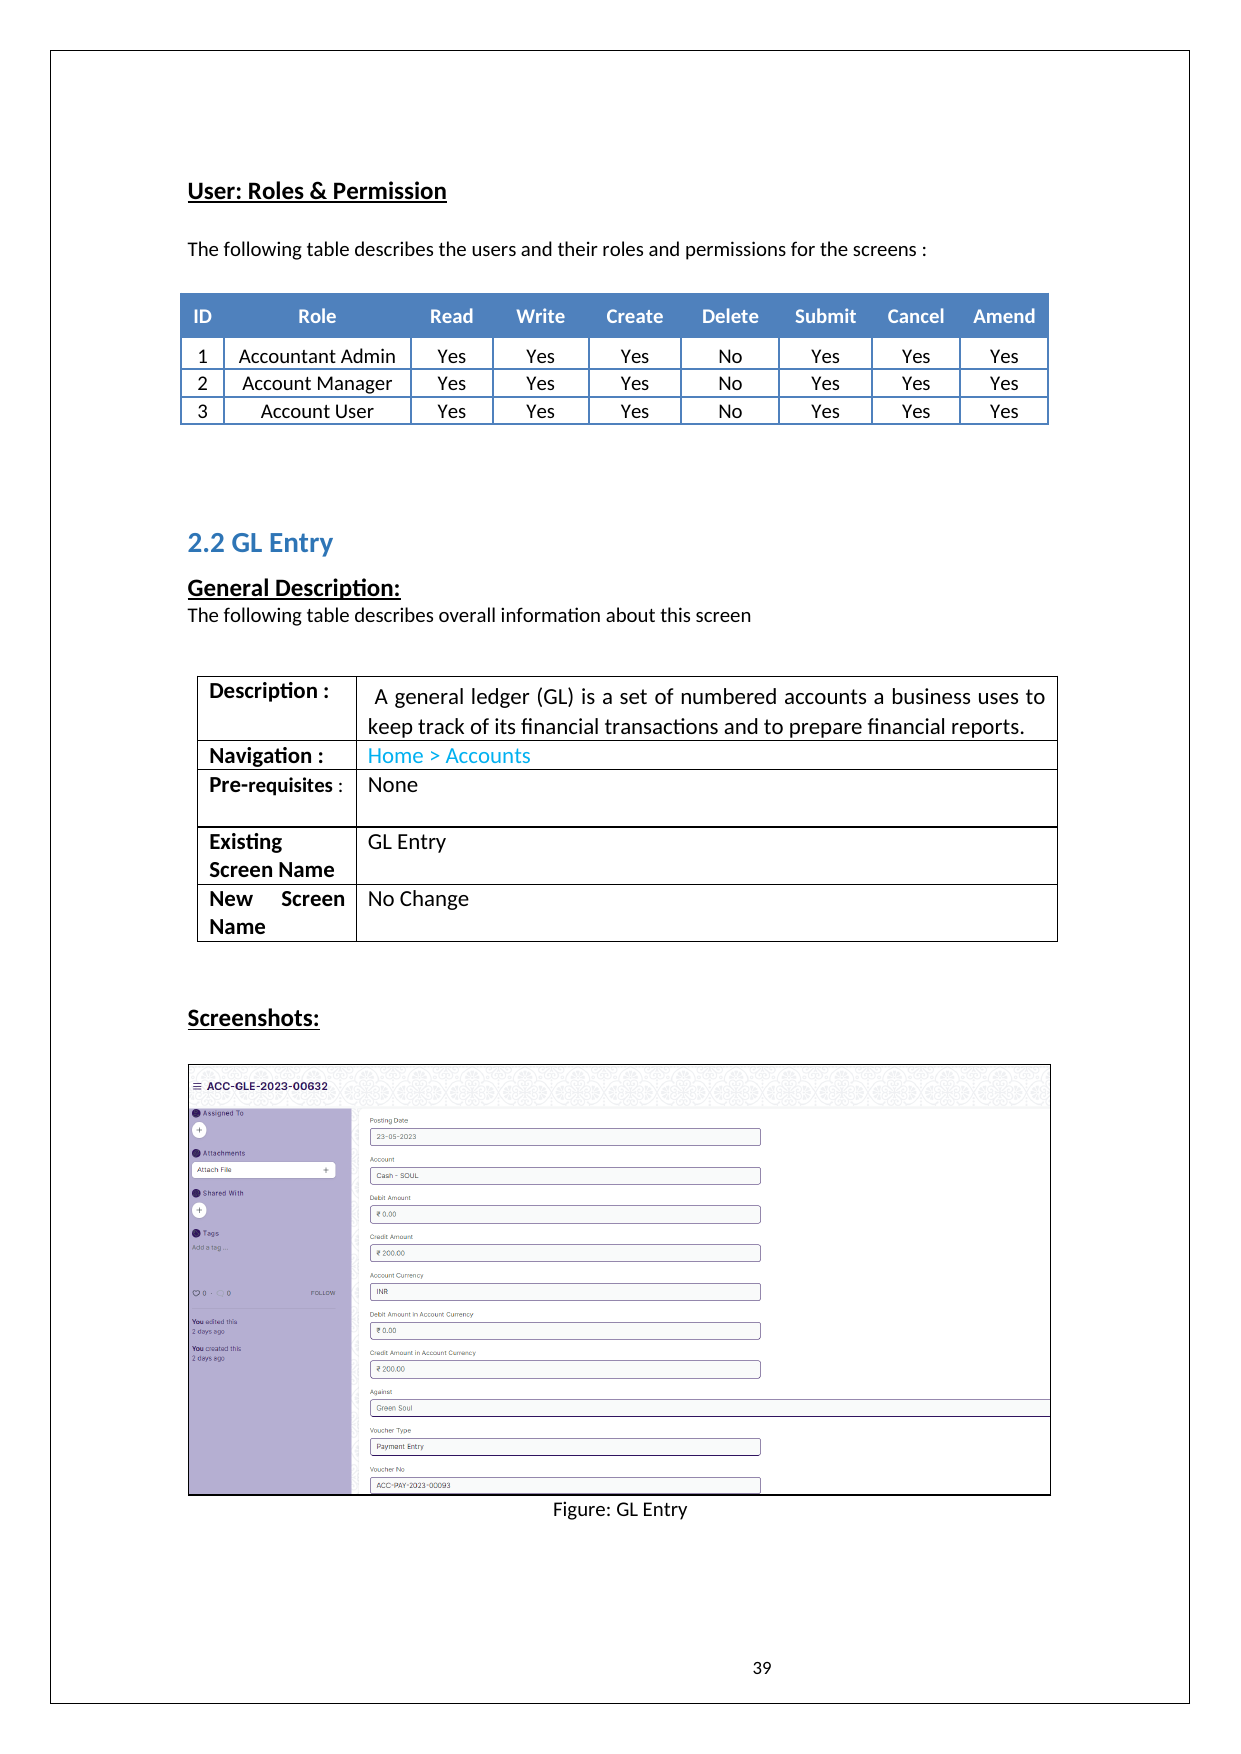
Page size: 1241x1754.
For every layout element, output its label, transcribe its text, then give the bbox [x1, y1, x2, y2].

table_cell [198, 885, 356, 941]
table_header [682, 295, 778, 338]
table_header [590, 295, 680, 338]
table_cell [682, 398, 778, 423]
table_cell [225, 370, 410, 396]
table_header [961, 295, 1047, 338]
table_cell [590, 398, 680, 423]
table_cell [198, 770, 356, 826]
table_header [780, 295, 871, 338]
list General Description: [187, 572, 1053, 602]
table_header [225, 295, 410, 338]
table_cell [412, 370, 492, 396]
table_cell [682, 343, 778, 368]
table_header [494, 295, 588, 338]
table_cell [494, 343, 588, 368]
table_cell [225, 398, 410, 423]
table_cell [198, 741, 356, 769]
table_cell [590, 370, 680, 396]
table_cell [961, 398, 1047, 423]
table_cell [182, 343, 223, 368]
subtitle GL Entry [187, 524, 1053, 559]
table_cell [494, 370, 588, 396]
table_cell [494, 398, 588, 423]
text The following table describes overall information about this screen [187, 602, 1053, 628]
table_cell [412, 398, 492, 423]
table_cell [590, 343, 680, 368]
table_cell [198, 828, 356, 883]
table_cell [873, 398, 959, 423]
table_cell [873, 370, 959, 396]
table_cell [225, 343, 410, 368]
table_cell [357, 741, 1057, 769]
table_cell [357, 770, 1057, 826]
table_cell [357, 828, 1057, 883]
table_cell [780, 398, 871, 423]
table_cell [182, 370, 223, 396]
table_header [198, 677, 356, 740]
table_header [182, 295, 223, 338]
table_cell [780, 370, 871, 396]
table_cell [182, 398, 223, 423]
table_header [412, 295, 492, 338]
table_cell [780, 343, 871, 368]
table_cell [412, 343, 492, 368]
text Figure: GL Entry [187, 1496, 1053, 1521]
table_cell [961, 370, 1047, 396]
list The following table describes the users and their roles and permissions for the screens : [187, 236, 1053, 262]
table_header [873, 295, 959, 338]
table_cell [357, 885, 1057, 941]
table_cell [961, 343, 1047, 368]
picture [189, 1065, 1050, 1494]
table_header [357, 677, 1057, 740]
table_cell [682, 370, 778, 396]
list User: Roles & Permission [187, 175, 1053, 206]
list Screenshots: [187, 1003, 1053, 1033]
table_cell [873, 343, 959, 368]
